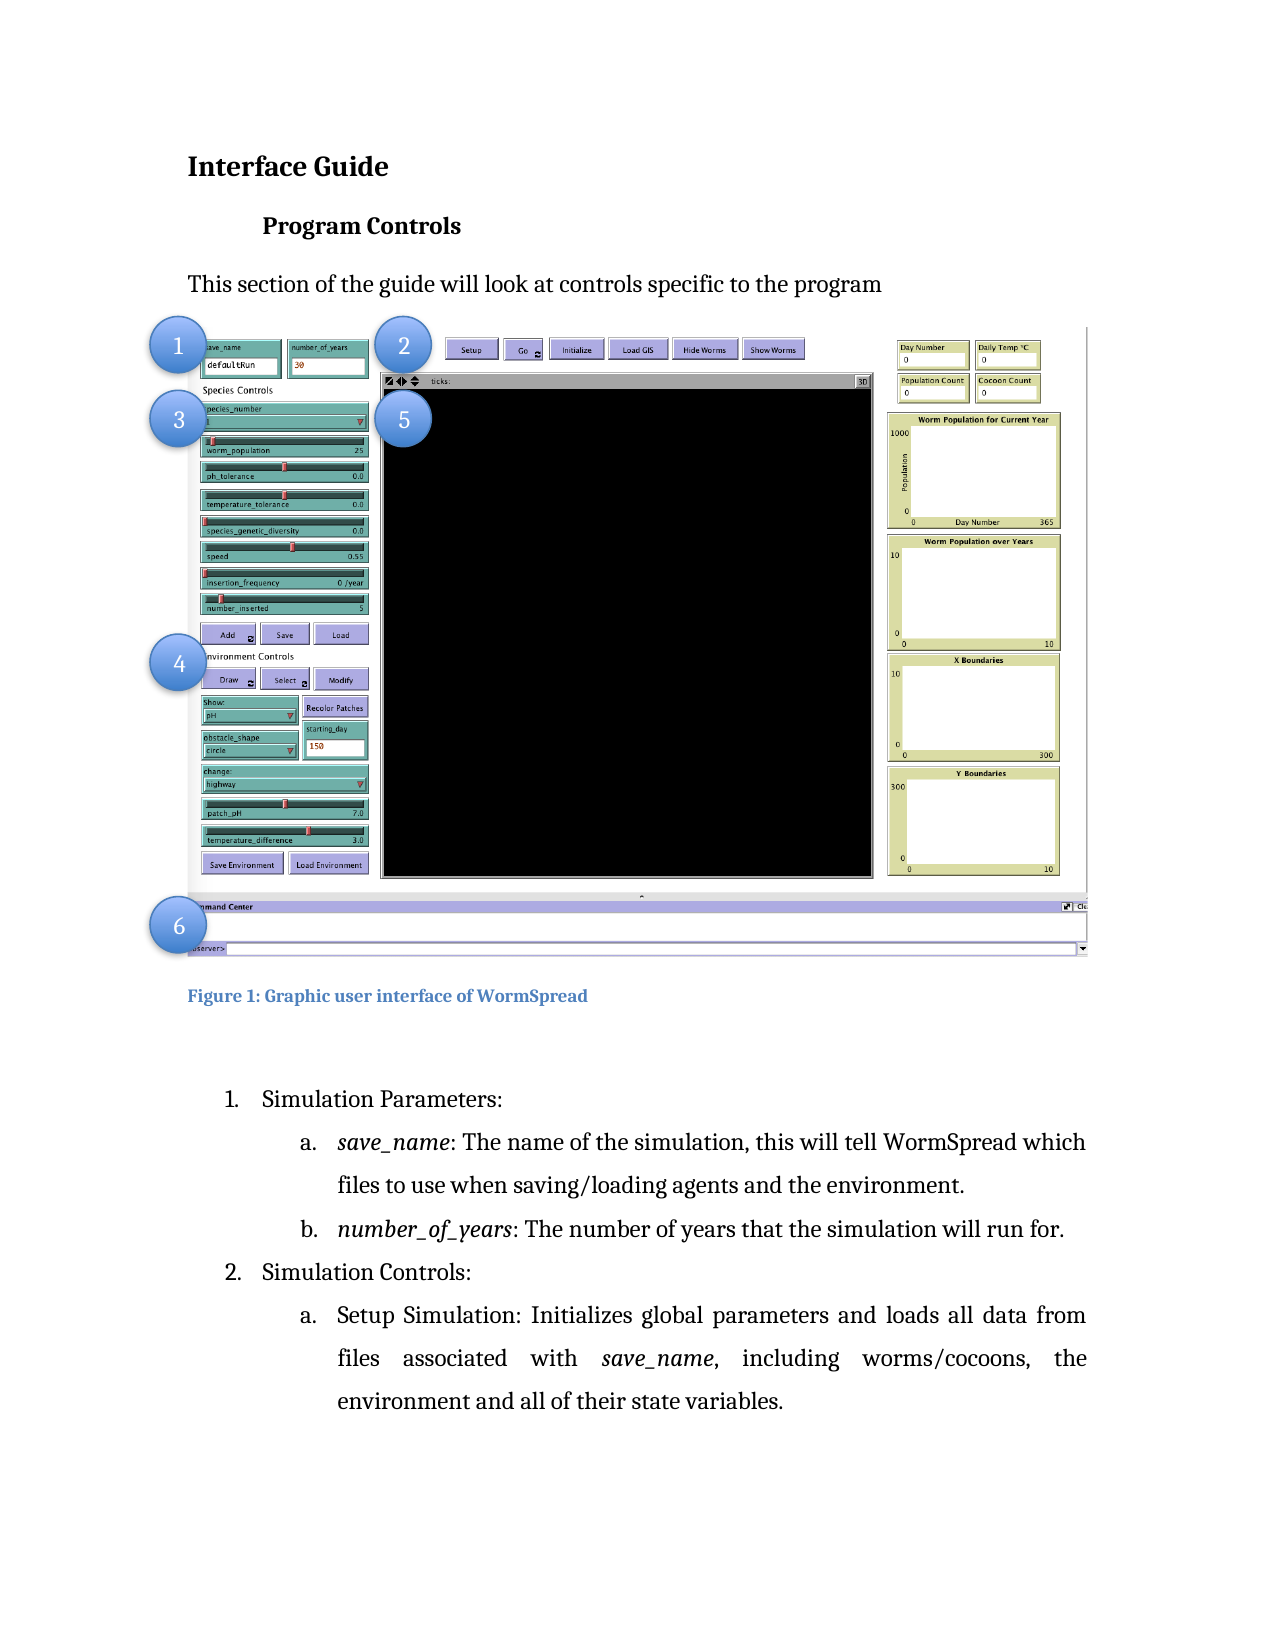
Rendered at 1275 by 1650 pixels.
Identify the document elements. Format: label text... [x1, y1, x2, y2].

text This section of the guide will look at controls specific to the program [187, 270, 1087, 298]
text Program Controls [187, 212, 1087, 241]
list Setup Simulation: Initializes global parameters and loads all data from files associated with save_name, including worms/cocoons, the environment and all of their state variables. [300, 1301, 1087, 1416]
list Simulation Parameters: [225, 1085, 1087, 1114]
picture [187, 327, 1088, 957]
text Interface Guide [187, 150, 1087, 183]
list Simulation Controls: [225, 1258, 1087, 1286]
list number_of_years: The number of years that the simulation will run for. [300, 1214, 1087, 1243]
list save_name: The name of the simulation, this will tell WormSpread which files to use when saving/loading agents and the environment. [300, 1128, 1087, 1200]
